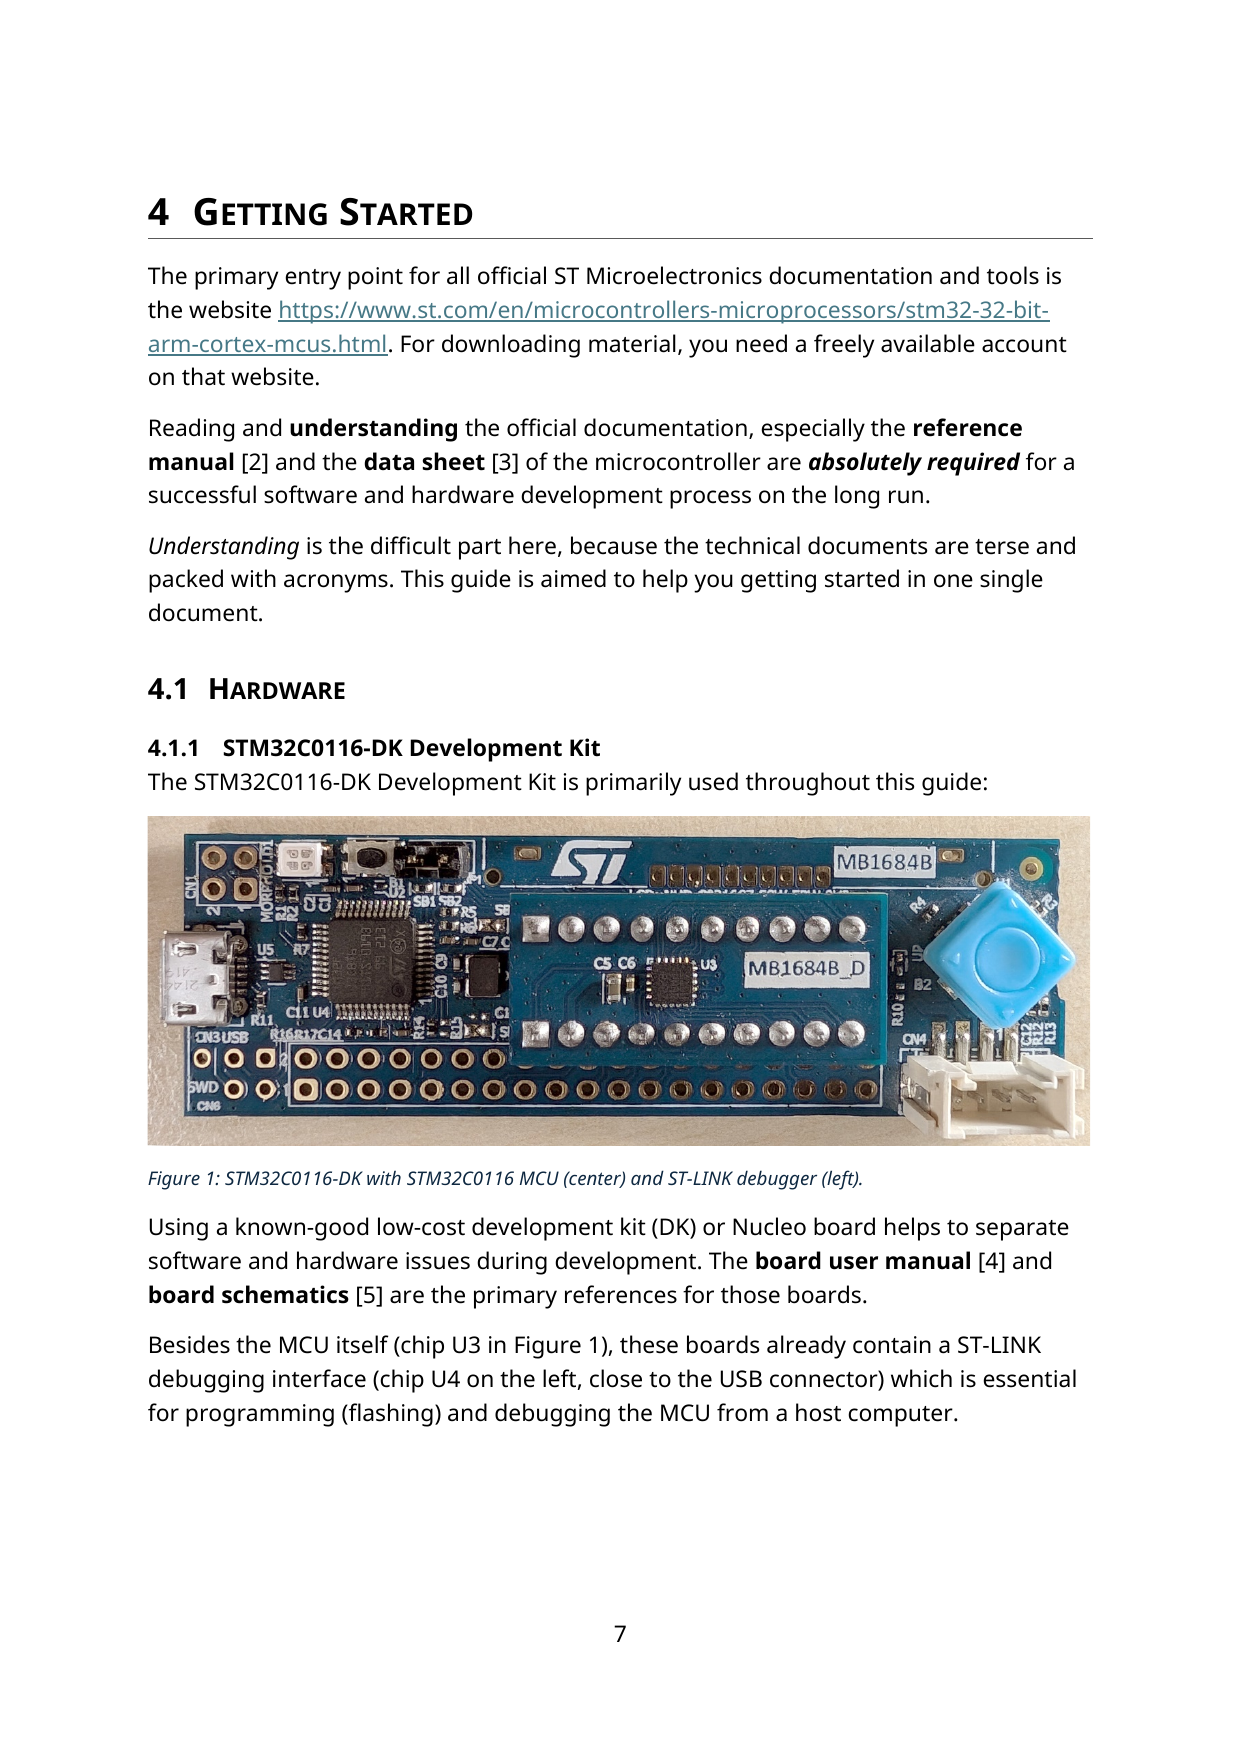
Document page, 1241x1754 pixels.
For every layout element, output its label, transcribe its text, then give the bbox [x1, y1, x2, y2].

text Reading and understanding the official documentation, especially the reference manual and the data sheet of the microcontroller are absolutely required for a successful software and hardware development process on the long run. [148, 412, 1093, 510]
subtitle Hardware [148, 668, 1093, 708]
subtitle Getting Started [148, 185, 1093, 238]
text Using a known-good low-cost development kit (DK) or Nucleo board helps to separate software and hardware issues during development. The board user manual and board schematics are the primary references for those boards. [148, 1211, 1093, 1310]
text Understanding is the difficult part here, because the technical documents are terse and packed with acronyms. This guide is aimed to help you getting started in one single document. [148, 529, 1093, 628]
subtitle STM32C0116-DK Development Kit [148, 732, 1093, 763]
picture [147, 816, 1091, 1146]
text Besides the MCU itself (chip U3 in Figure 1), these boards already contain a ST-LINK debugging interface (chip U4 on the left, close to the USB connector) which is essential for programming (flashing) and debugging the MCU from a host computer. [148, 1329, 1093, 1428]
text The primary entry point for all official ST Microelectronics documentation and tools is the website https://www.st.com/en/microcontrollers-microprocessors/stm32-32-bit-arm-cortex-mcus.html. For downloading material, you need a freely available account on that website. [148, 260, 1093, 392]
text The STM32C0116-DK Development Kit is primarily used throughout this guide: [148, 766, 1093, 797]
text Figure 1: STM32C0116-DK with STM32C0116 MCU (center) and ST-LINK debugger (left). [148, 1165, 1093, 1191]
